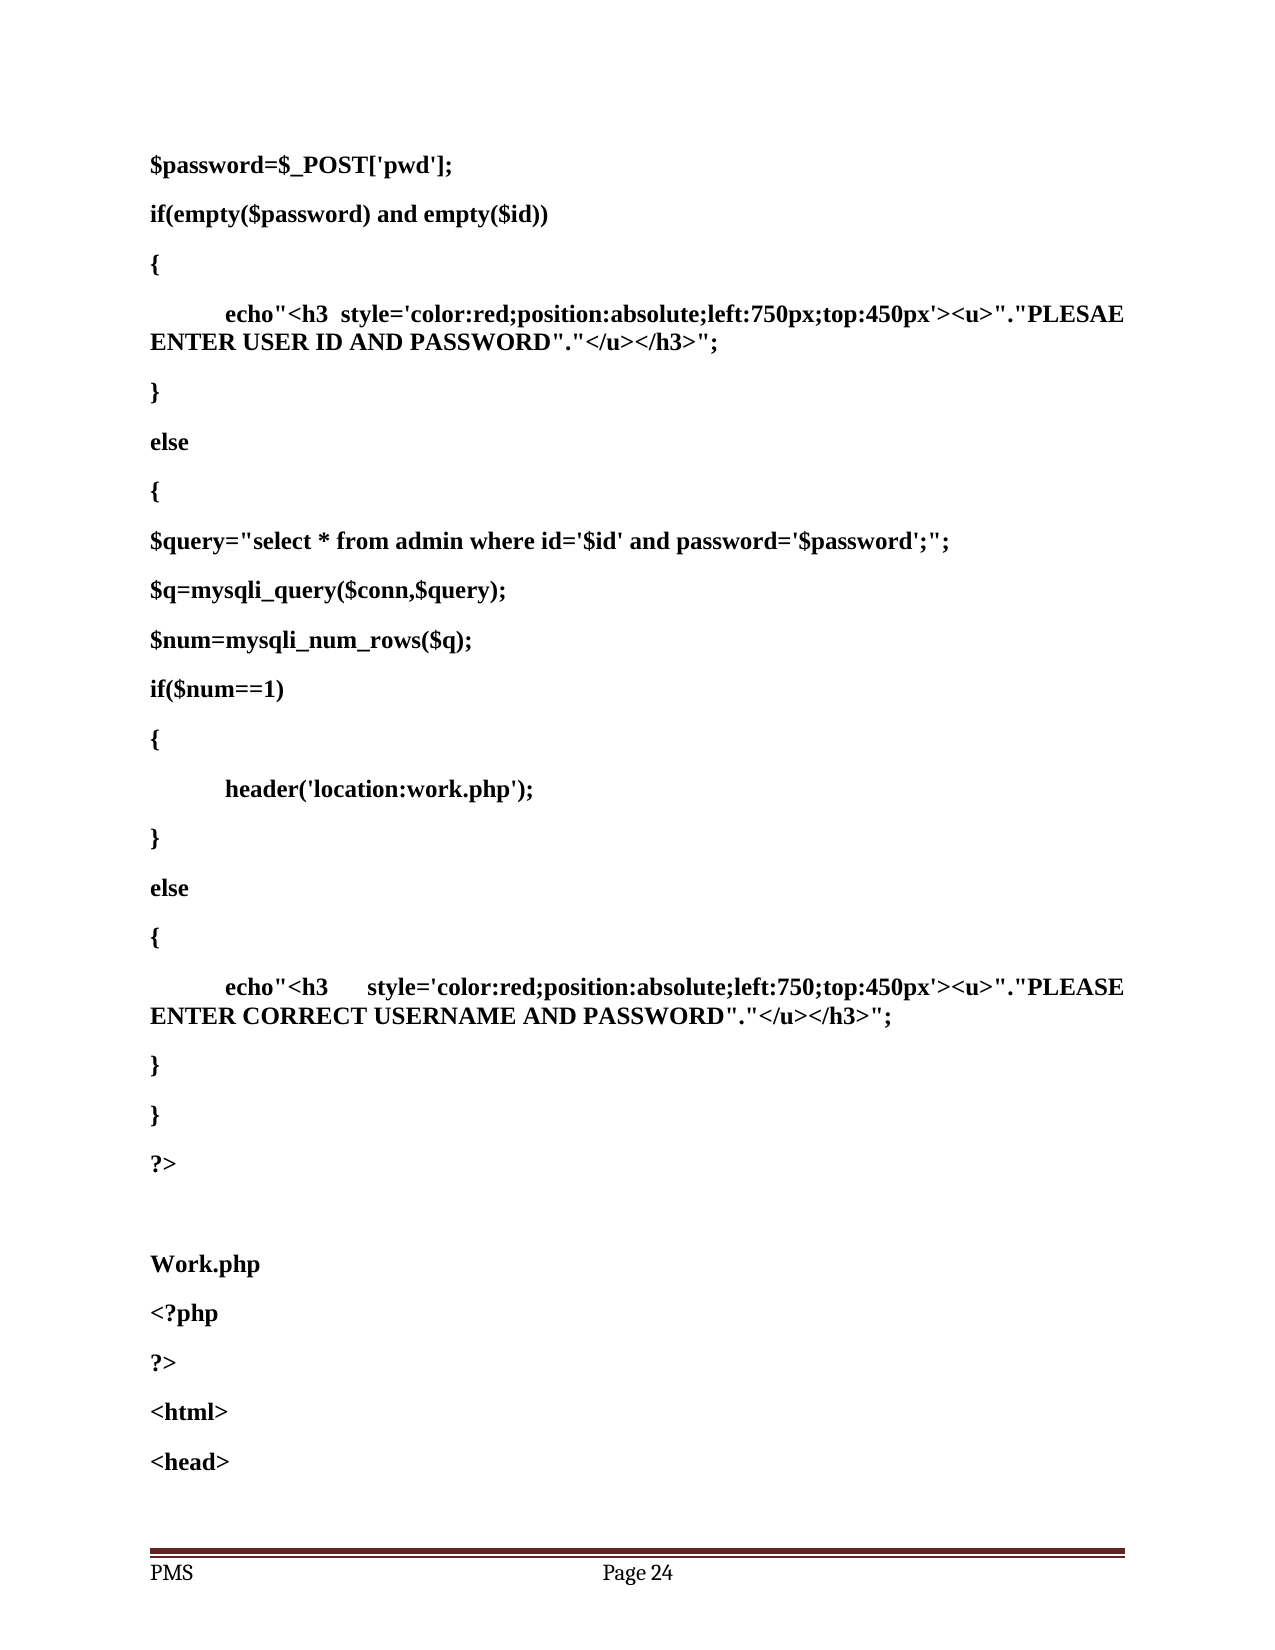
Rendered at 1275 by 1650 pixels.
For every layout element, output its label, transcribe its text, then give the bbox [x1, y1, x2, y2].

text Work.php [150, 1249, 1125, 1277]
text $q=mysqli_query($conn,$query); [150, 575, 1125, 604]
text echo"<h3 style='color:red;position:absolute;left:750px;top:450px'><u>"."PLESAE ENTER USER ID AND PASSWORD"."</u></h3>"; [150, 299, 1125, 356]
text $password=$_POST['pwd']; [150, 150, 1125, 179]
text else [150, 873, 1125, 902]
text header('location:work.php'); [150, 774, 1125, 802]
text $num=mysqli_num_rows($q); [150, 625, 1125, 654]
text ?> [150, 1149, 1125, 1178]
text { [150, 476, 1125, 505]
text } [150, 823, 1125, 852]
text <?php [150, 1298, 1125, 1327]
text } [150, 377, 1125, 406]
text if($num==1) [150, 674, 1125, 703]
text { [150, 724, 1125, 753]
text if(empty($password) and empty($id)) [150, 199, 1125, 228]
text ?> [150, 1348, 1125, 1377]
text else [150, 427, 1125, 455]
text <head> [150, 1447, 1125, 1476]
text } [150, 1050, 1125, 1079]
text $query="select * from admin where id='$id' and password='$password';"; [150, 526, 1125, 554]
text <html> [150, 1397, 1125, 1426]
text echo"<h3 style='color:red;position:absolute;left:750;top:450px'><u>"."PLEASE ENTER CORRECT USERNAME AND PASSWORD"."</u></h3>"; [150, 972, 1125, 1029]
text { [150, 249, 1125, 278]
text } [150, 1100, 1125, 1129]
text { [150, 922, 1125, 951]
